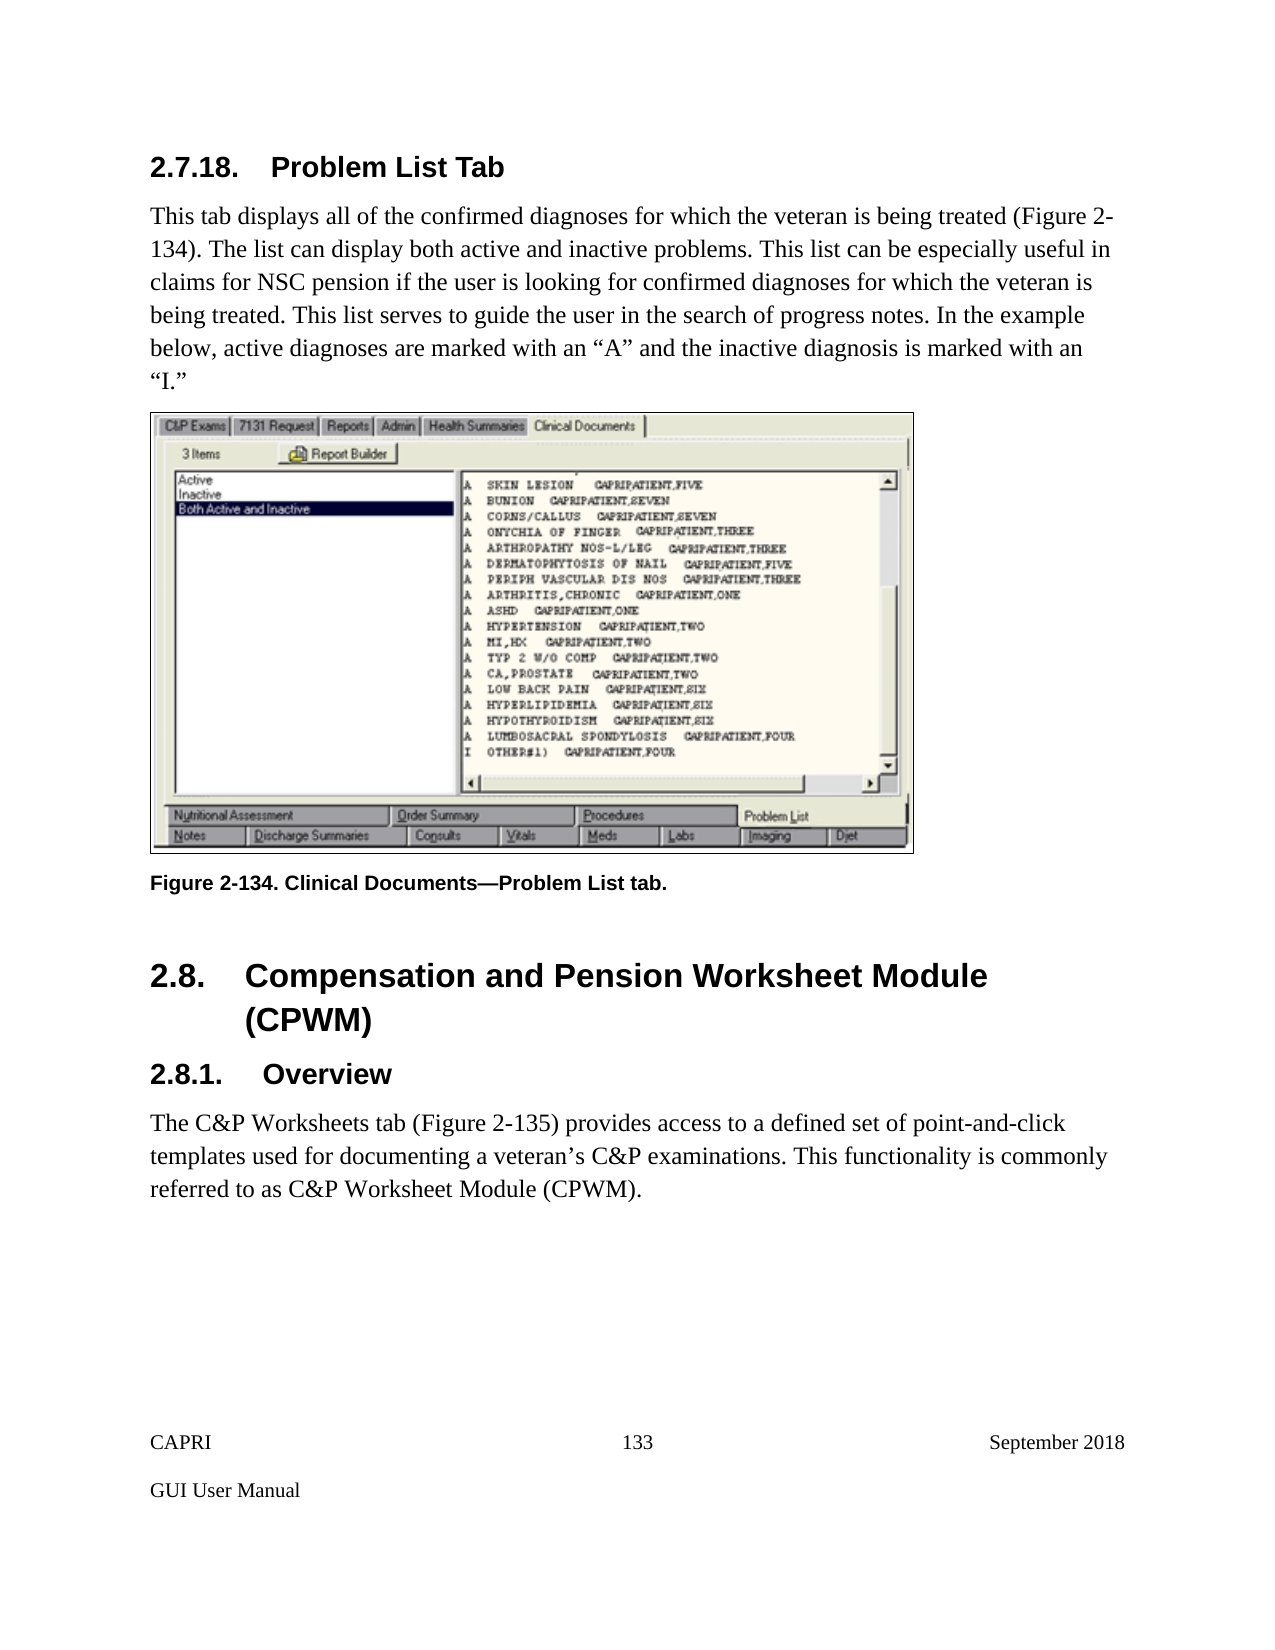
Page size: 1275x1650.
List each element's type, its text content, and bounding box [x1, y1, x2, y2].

subtitle Compensation and Pension Worksheet Module (CPWM) [150, 956, 1125, 1039]
picture [151, 413, 913, 853]
subtitle Problem List Tab [150, 150, 1125, 183]
text This tab displays all of the confirmed diagnoses for which the veteran is being treated (Figure 2-154). The list can display both active and inactive problems. This list can be especially useful in claims for NSC pension if the user is looking for confirmed diagnoses for which the veteran is being treated. This list serves to guide the user in the search of progress notes. In the example below, active diagnoses are marked with an “A” and the inactive diagnosis is marked with an “I.” [150, 201, 1125, 395]
subtitle Overview [150, 1057, 1125, 1091]
